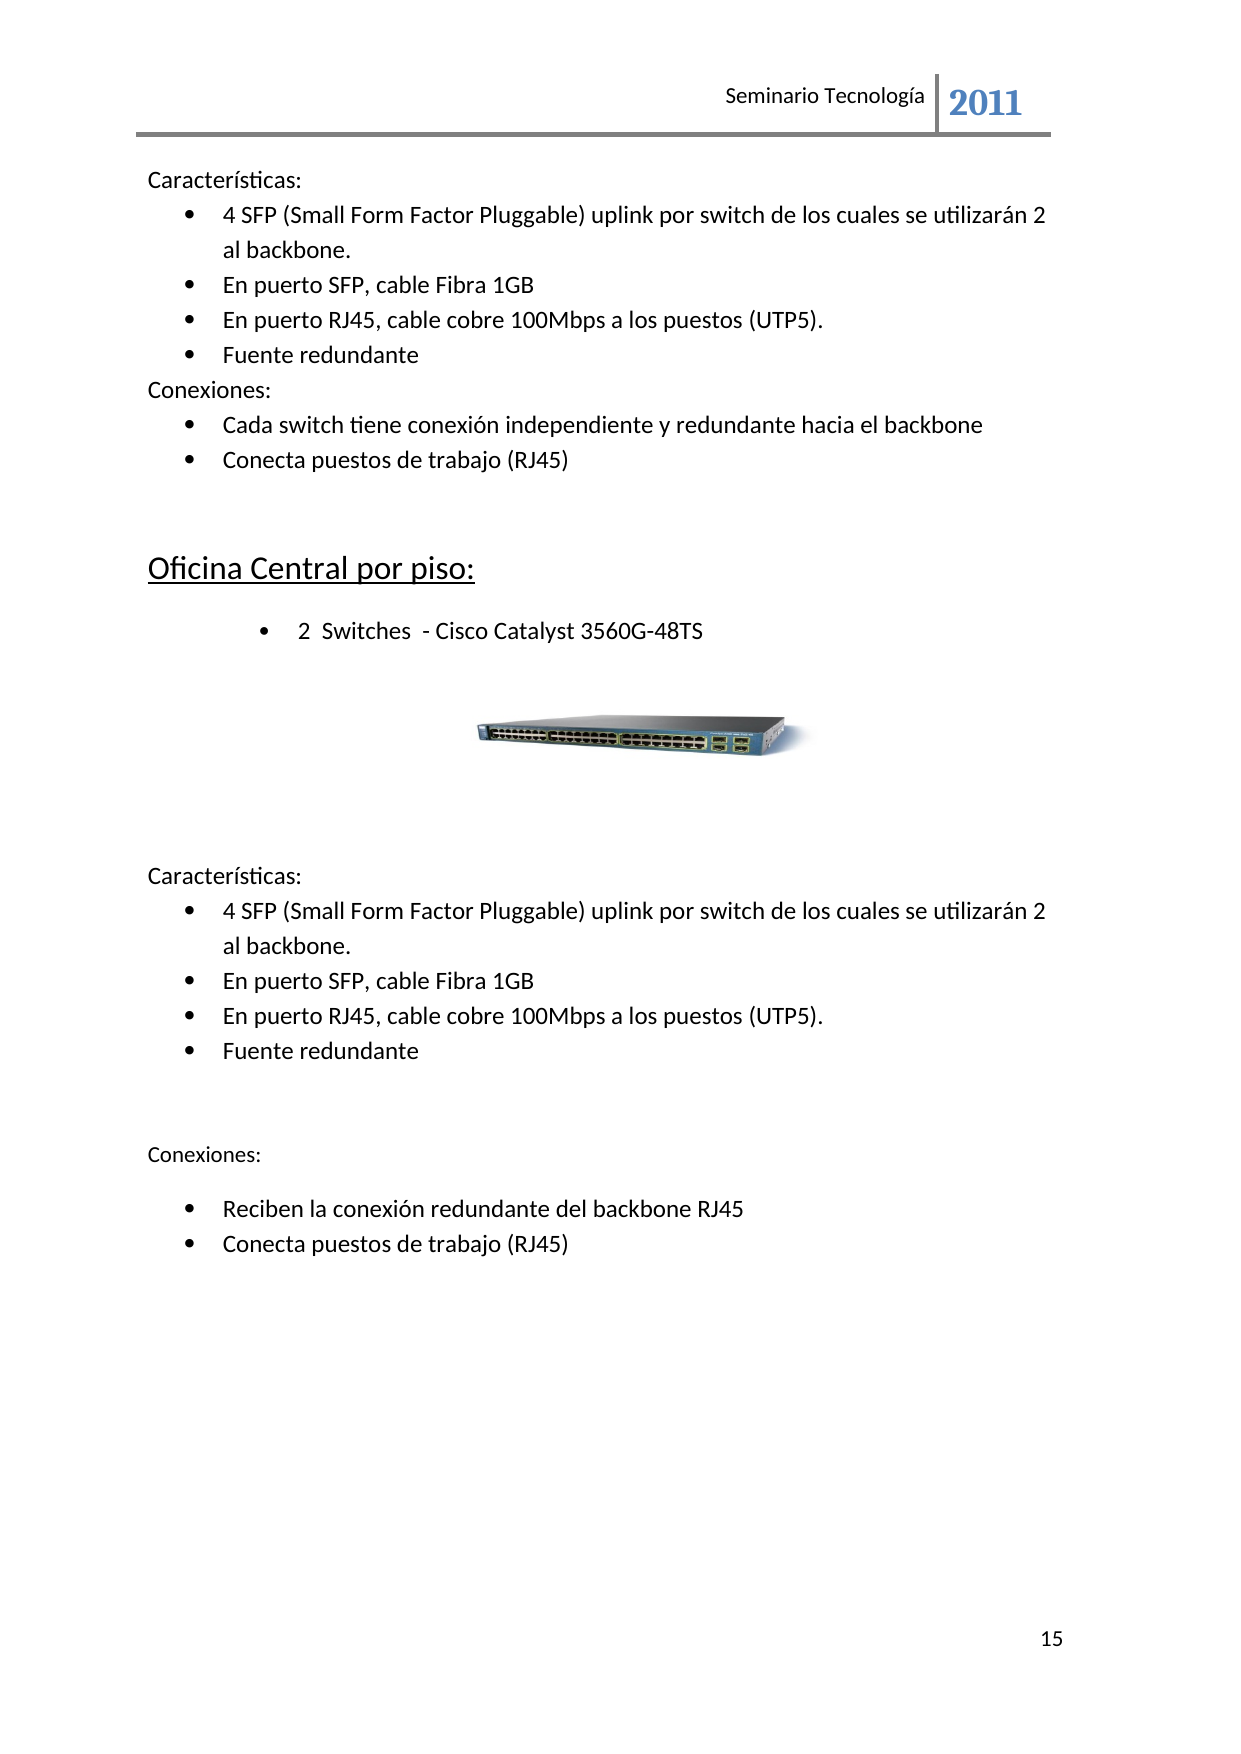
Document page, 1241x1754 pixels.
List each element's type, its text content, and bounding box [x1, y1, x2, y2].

list Fuente redundante [185, 340, 1063, 370]
list 4 SFP (Small Form Factor Pluggable) uplink por switch de los cuales se utilizarán 2 al backbone. [185, 895, 1063, 960]
list Reciben la conexión redundante del backbone RJ45 [185, 1193, 1063, 1223]
list 4 SFP (Small Form Factor Pluggable) uplink por switch de los cuales se utilizarán 2 al backbone. [185, 200, 1063, 265]
list En puerto SFP, cable Fibra 1GB [185, 270, 1063, 300]
list Cada switch tiene conexión independiente y redundante hacia el backbone [185, 410, 1063, 440]
list Características: [148, 165, 1063, 195]
list Conecta puestos de trabajo (RJ45) [185, 1228, 1063, 1258]
text Oficina Central por piso: [148, 547, 1063, 588]
list En puerto RJ45, cable cobre 100Mbps a los puestos (UTP5). [185, 1000, 1063, 1030]
picture [461, 650, 825, 821]
list En puerto RJ45, cable cobre 100Mbps a los puestos (UTP5). [185, 305, 1063, 335]
list 2 Switches - Cisco Catalyst 3560G-48TS [260, 615, 1063, 645]
list Conexiones: [148, 375, 1063, 405]
list En puerto SFP, cable Fibra 1GB [185, 965, 1063, 995]
list Fuente redundante [185, 1035, 1063, 1065]
list Características: [148, 860, 1063, 890]
list Conecta puestos de trabajo (RJ45) [185, 445, 1063, 475]
text Conexiones: [148, 1140, 1063, 1168]
